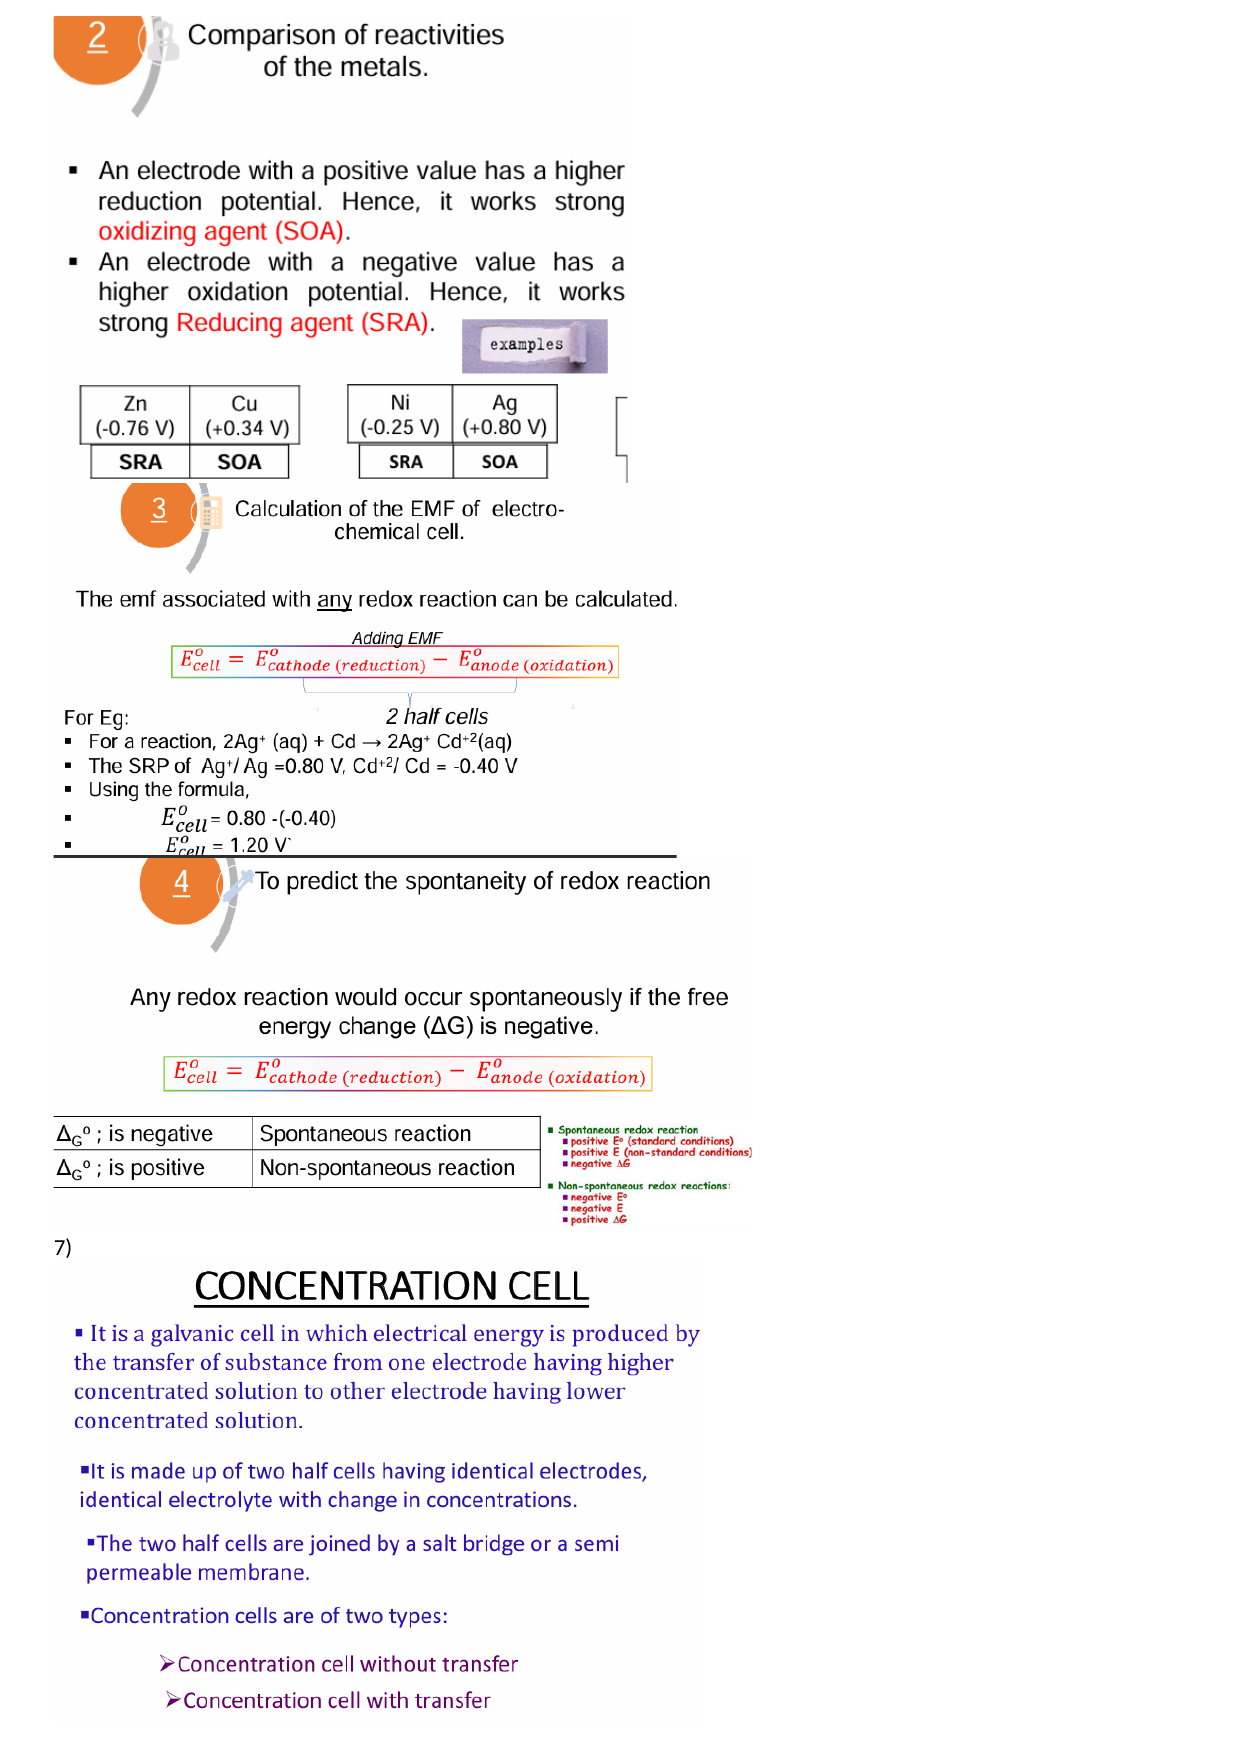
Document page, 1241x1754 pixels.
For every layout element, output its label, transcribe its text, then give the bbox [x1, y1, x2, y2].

picture [53, 1261, 703, 1723]
text 7) [53, 1233, 1063, 1261]
picture [53, 16, 752, 1233]
